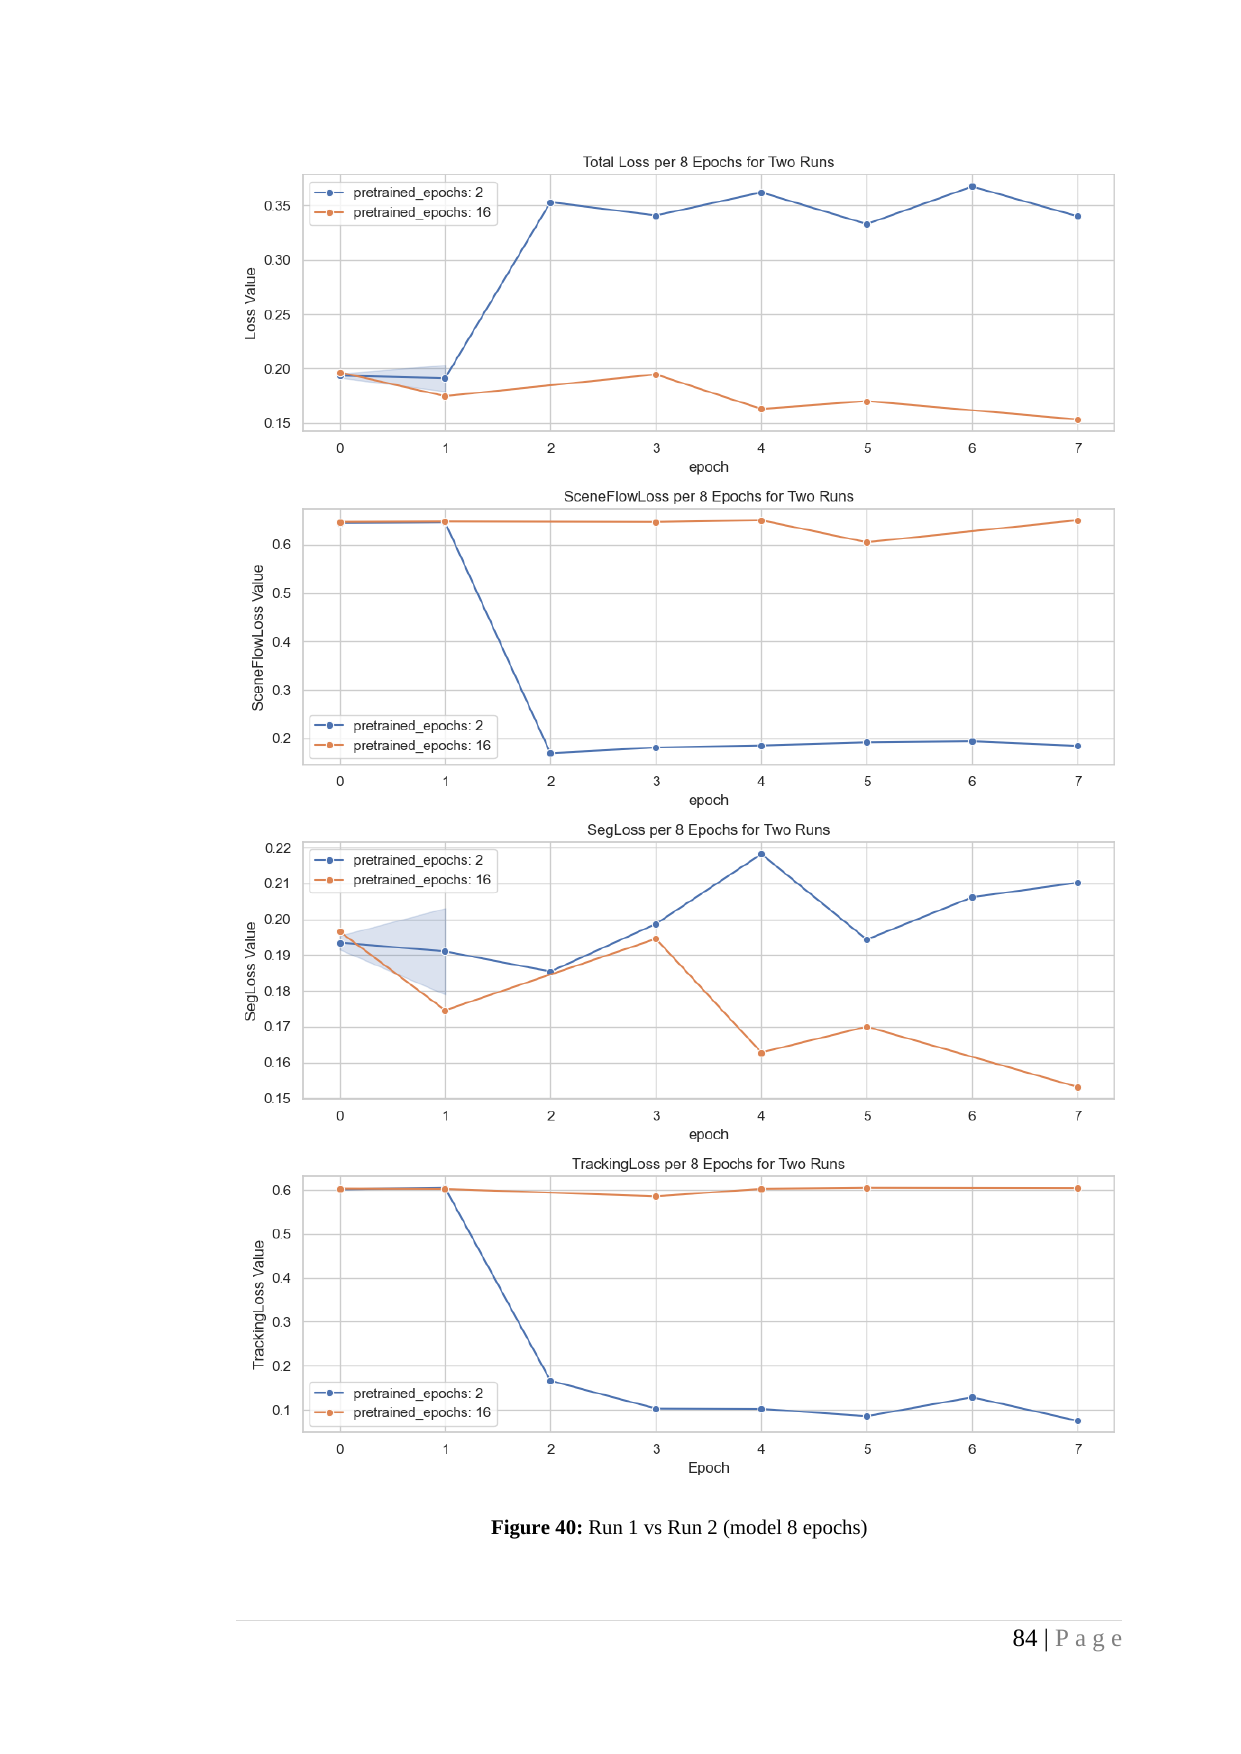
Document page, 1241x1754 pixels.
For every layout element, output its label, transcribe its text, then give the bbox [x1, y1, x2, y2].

picture [236, 147, 1123, 1484]
text Figure 40: Run 1 vs Run 2 (model 8 epochs) [236, 1515, 1122, 1539]
